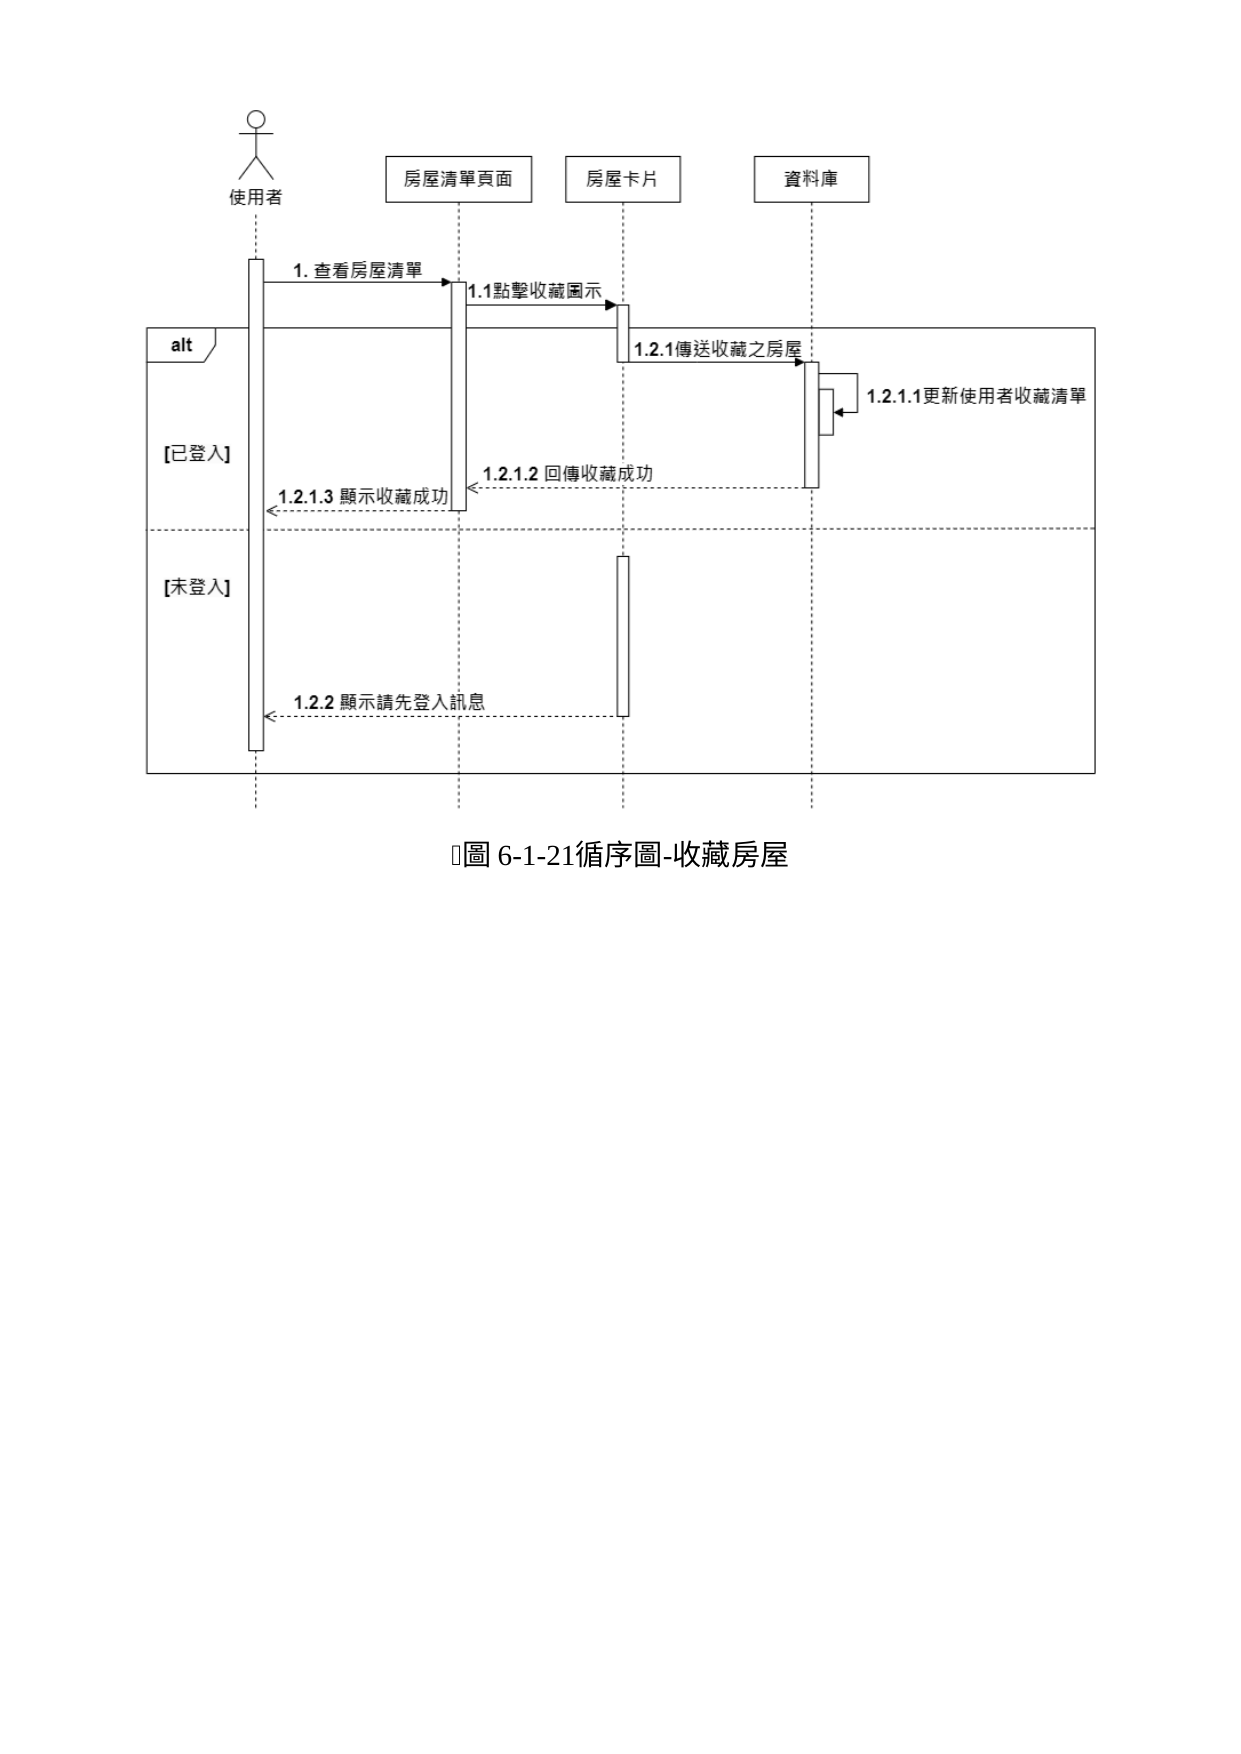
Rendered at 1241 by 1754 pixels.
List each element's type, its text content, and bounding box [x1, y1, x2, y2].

picture [134, 102, 1106, 810]
